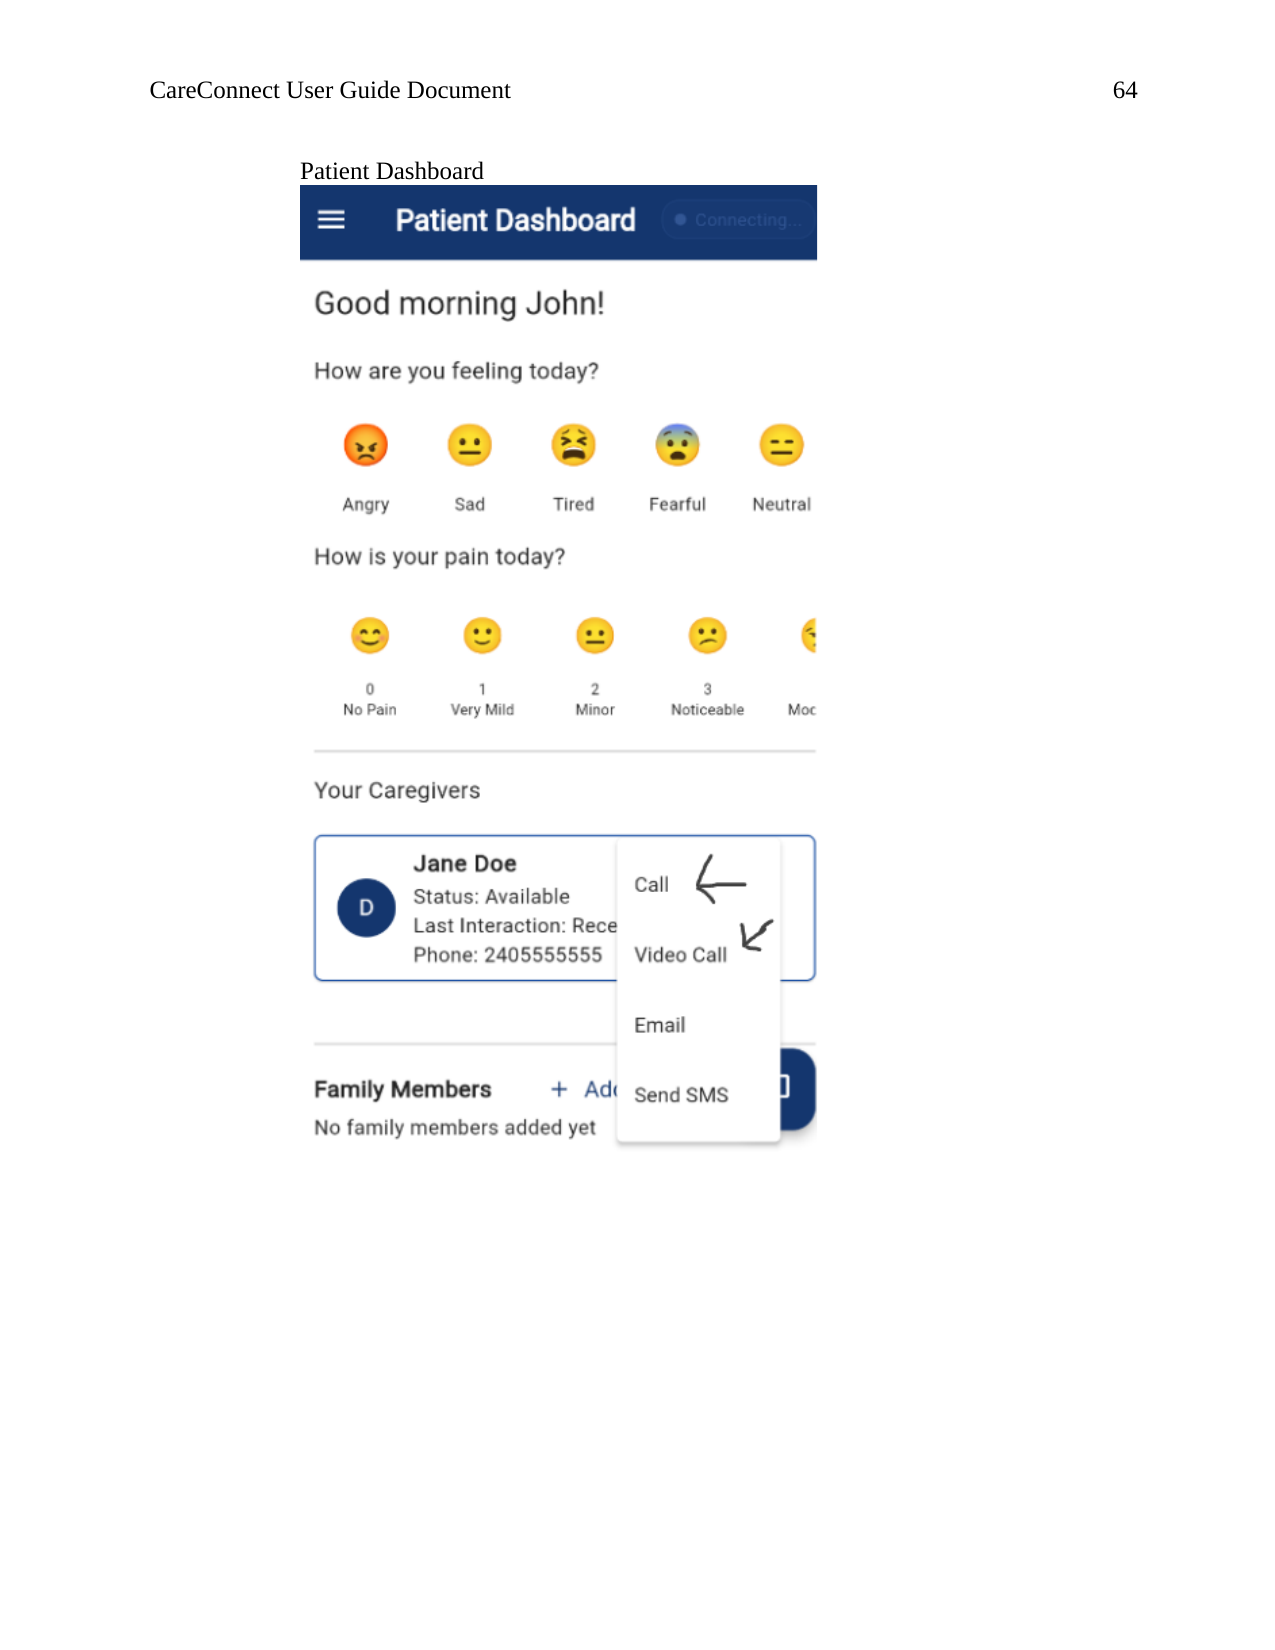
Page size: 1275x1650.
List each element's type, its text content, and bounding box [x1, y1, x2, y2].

text Patient Dashboard [300, 156, 1125, 185]
picture [300, 185, 818, 1160]
